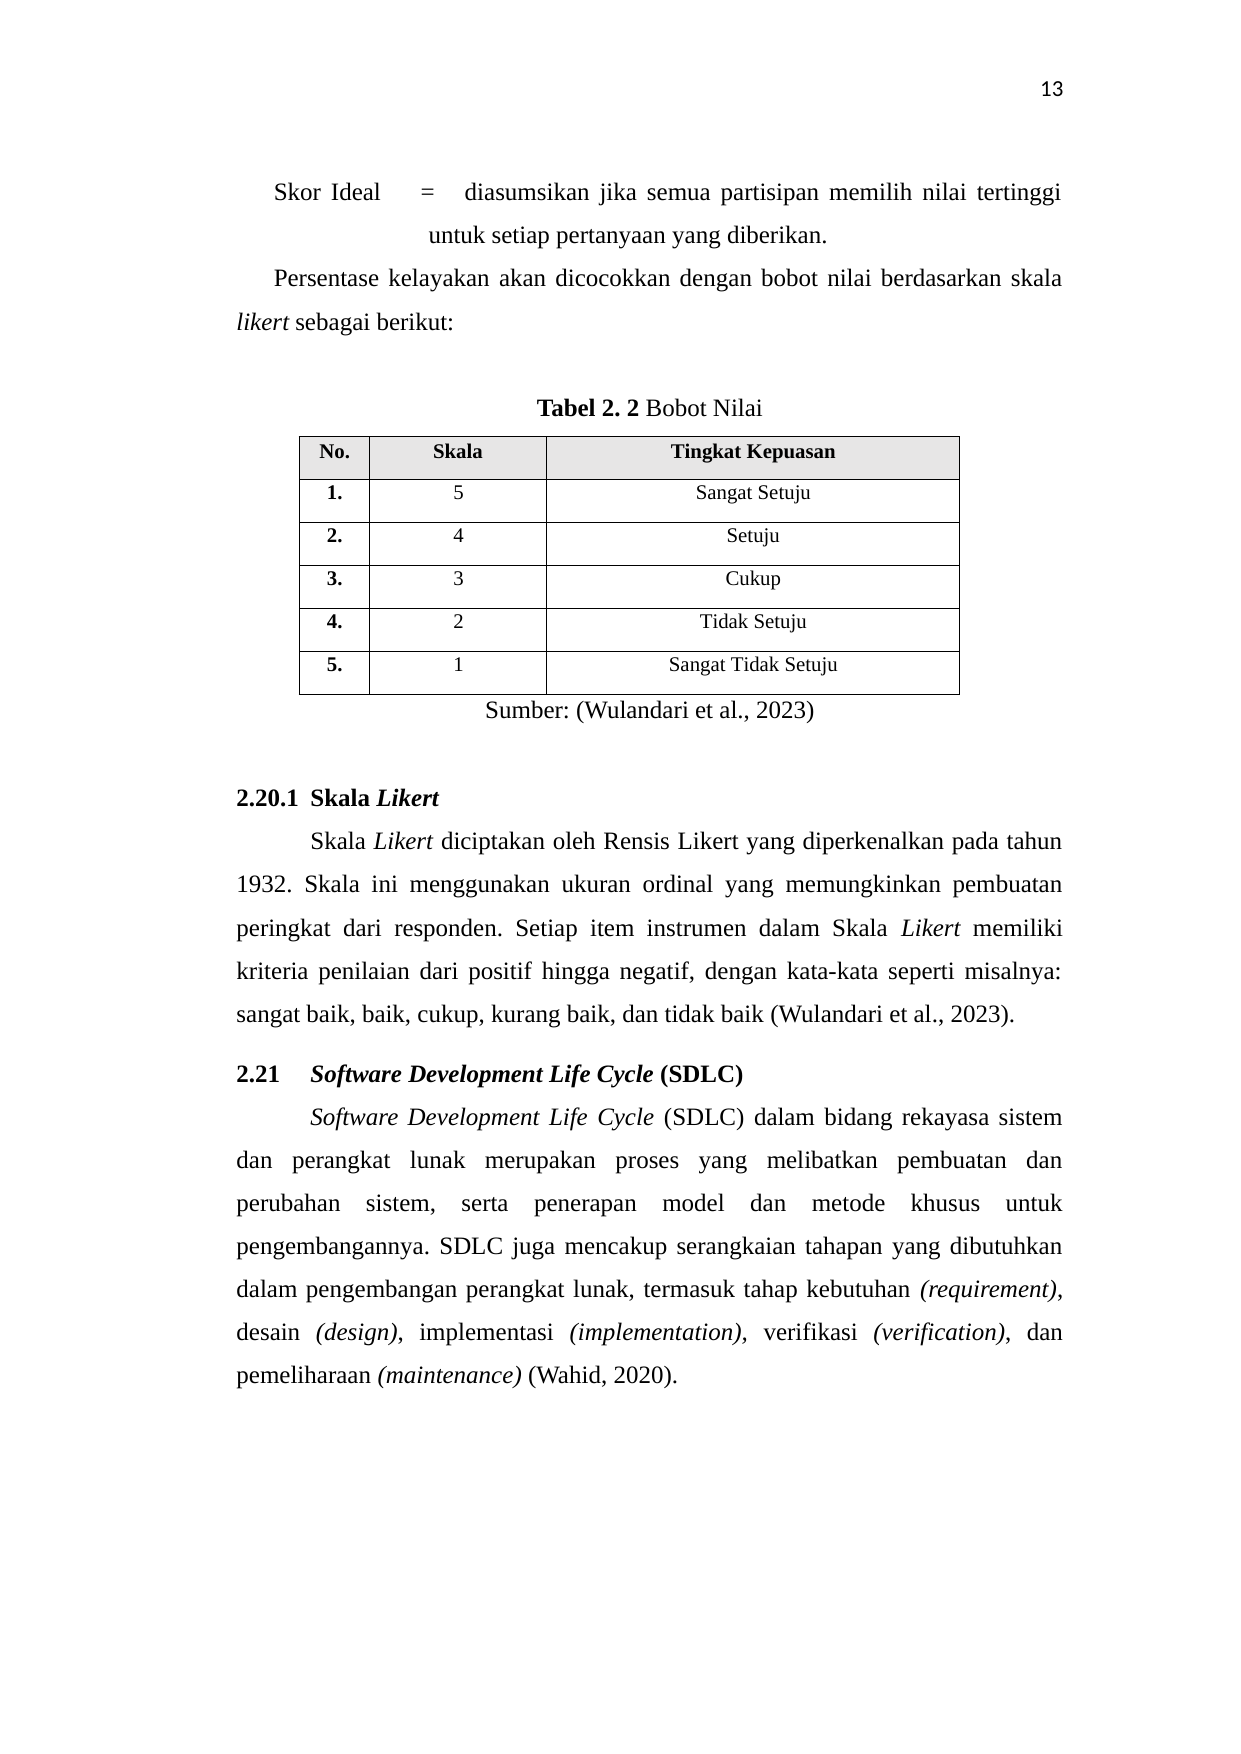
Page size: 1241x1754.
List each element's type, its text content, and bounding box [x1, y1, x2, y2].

table_header No. [300, 437, 369, 479]
table_header Tingkat Kepuasan [547, 437, 959, 479]
table_cell Cukup [547, 566, 959, 608]
table_cell 5. [300, 652, 369, 694]
table_cell 4. [300, 609, 369, 651]
table_cell 4 [370, 523, 546, 565]
table_cell 1 [370, 652, 546, 694]
table_cell Sangat Tidak Setuju [547, 652, 959, 694]
table_header Skala [370, 437, 546, 479]
table_cell Sangat Setuju [547, 480, 959, 522]
subtitle Skala Likert [236, 783, 1063, 812]
table_cell 2 [370, 609, 546, 651]
text Persentase kelayakan akan dicocokkan dengan bobot nilai berdasarkan skala likert sebagai berikut: [236, 263, 1063, 335]
text Skor Ideal = diasumsikan jika semua partisipan memilih nilai tertinggi untuk setiap pertanyaan yang diberikan. [273, 177, 1063, 249]
table_cell 3. [300, 566, 369, 608]
table_cell 2. [300, 523, 369, 565]
table_cell 1. [300, 480, 369, 522]
text Tabel 2. 2 Bobot Nilai [236, 393, 1063, 422]
table_cell Tidak Setuju [547, 609, 959, 651]
text Sumber: (Wulandari et al., 2023) [236, 695, 1063, 725]
text Software Development Life Cycle (SDLC) dalam bidang rekayasa sistem dan perangkat lunak merupakan proses yang melibatkan pembuatan dan perubahan sistem, serta penerapan model dan metode khusus untuk pengembangannya. SDLC juga mencakup serangkaian tahapan yang dibutuhkan dalam pengembangan perangkat lunak, termasuk tahap kebutuhan (requirement), desain (design), implementasi (implementation), verifikasi (verification), dan pemeliharaan (maintenance) [236, 1102, 1063, 1389]
text Skala Likert diciptakan oleh Rensis Likert yang diperkenalkan pada tahun 1932. Skala ini menggunakan ukuran ordinal yang memungkinkan pembuatan peringkat dari responden. Setiap item instrumen dalam Skala Likert memiliki kriteria penilaian dari positif hingga negatif, dengan kata-kata seperti misalnya: sangat baik, baik, cukup, kurang baik, dan tidak baik [236, 826, 1063, 1028]
table_cell 5 [370, 480, 546, 522]
subtitle Software Development Life Cycle (SDLC) [236, 1059, 1063, 1087]
table_cell 3 [370, 566, 546, 608]
table_cell Setuju [547, 523, 959, 565]
